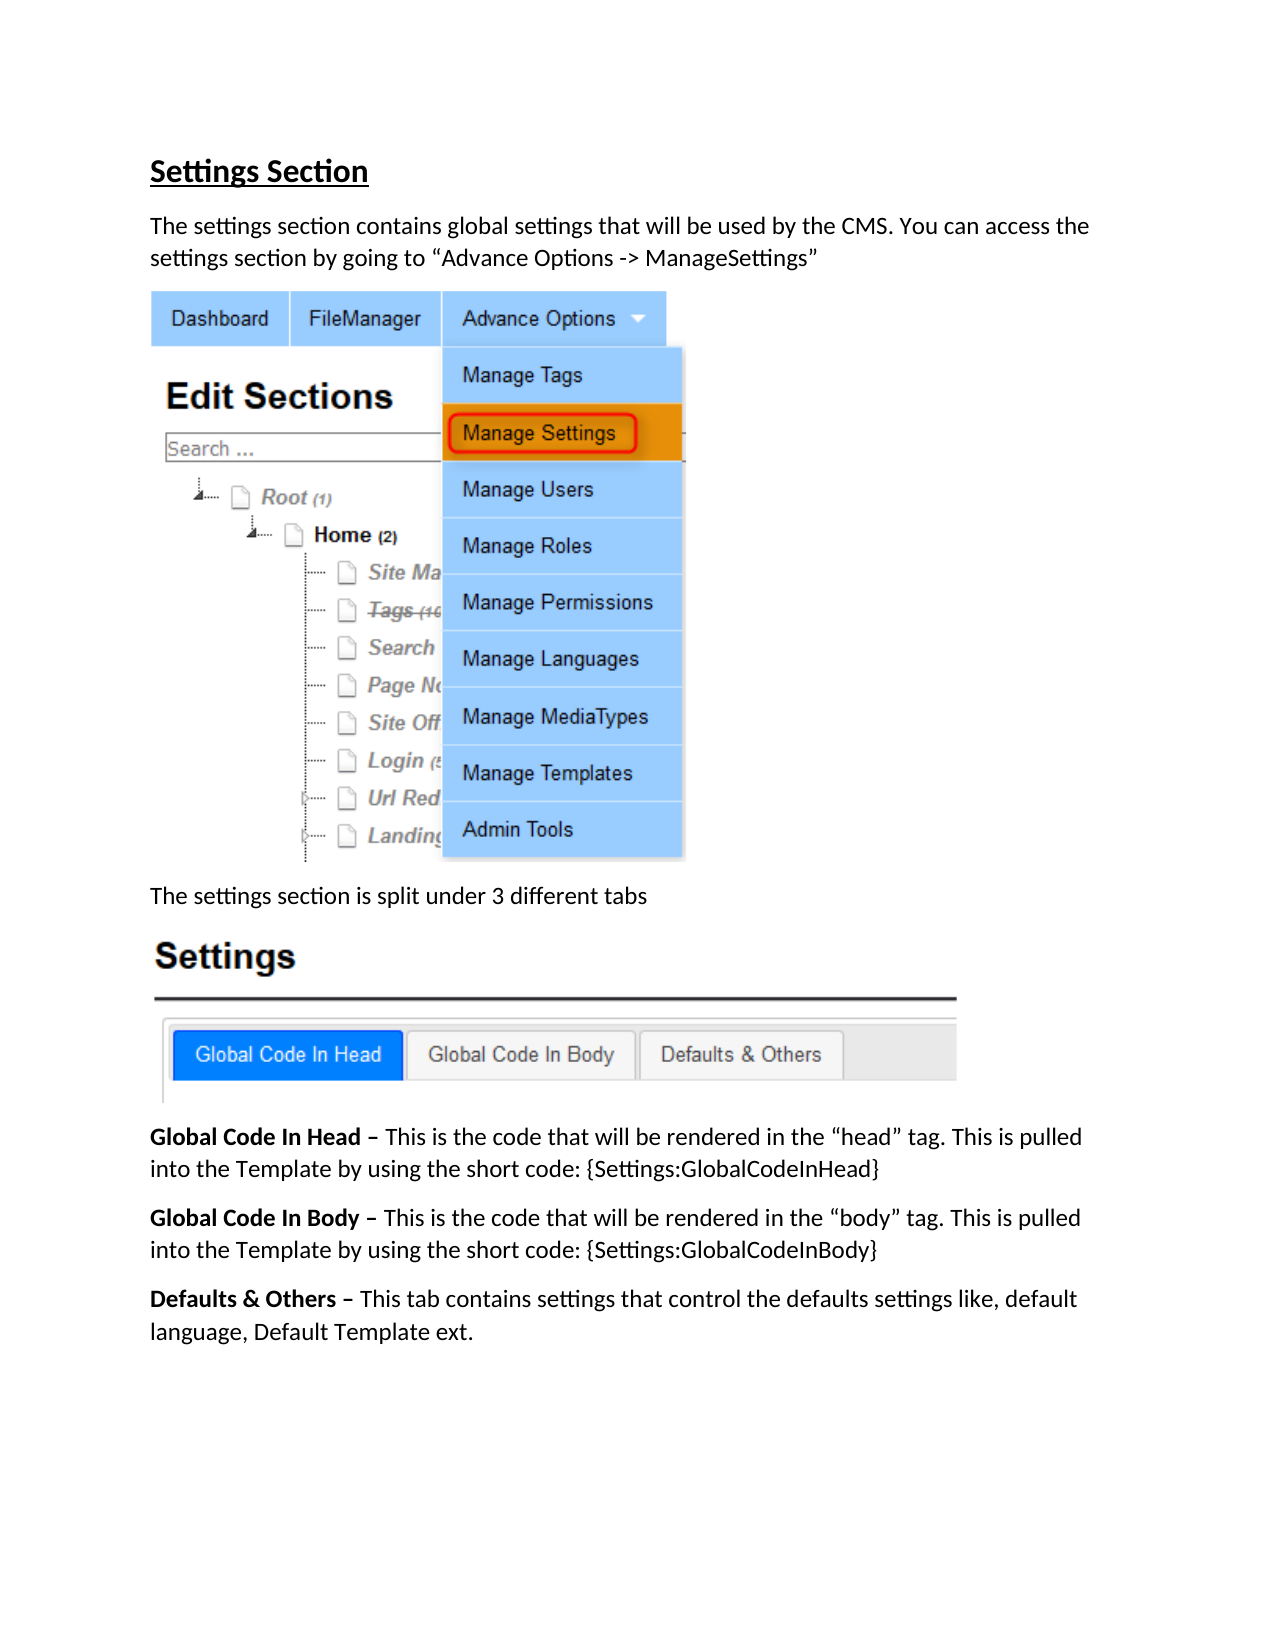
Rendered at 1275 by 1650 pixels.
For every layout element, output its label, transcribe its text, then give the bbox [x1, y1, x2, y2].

text Global Code In Body – This is the code that will be rendered in the “body” tag. This is pulled into the Template by using the short code: {Settings:GlobalCodeInBody} [150, 1202, 1125, 1265]
text The settings section is split under 3 different tabs [150, 880, 1125, 911]
text The settings section contains global settings that will be used by the CMS. You can access the settings section by going to “Advance Options -> ManageSettings” [150, 210, 1125, 273]
picture [150, 291, 687, 862]
text Defaults & Others – This tab contains settings that control the defaults settings like, default language, Default Template ext. [150, 1283, 1125, 1346]
text Settings Section [150, 150, 1125, 191]
picture [150, 929, 957, 1103]
text Global Code In Head – This is the code that will be rendered in the “head” tag. This is pulled into the Template by using the short code: {Settings:GlobalCodeInHead} [150, 1121, 1125, 1184]
